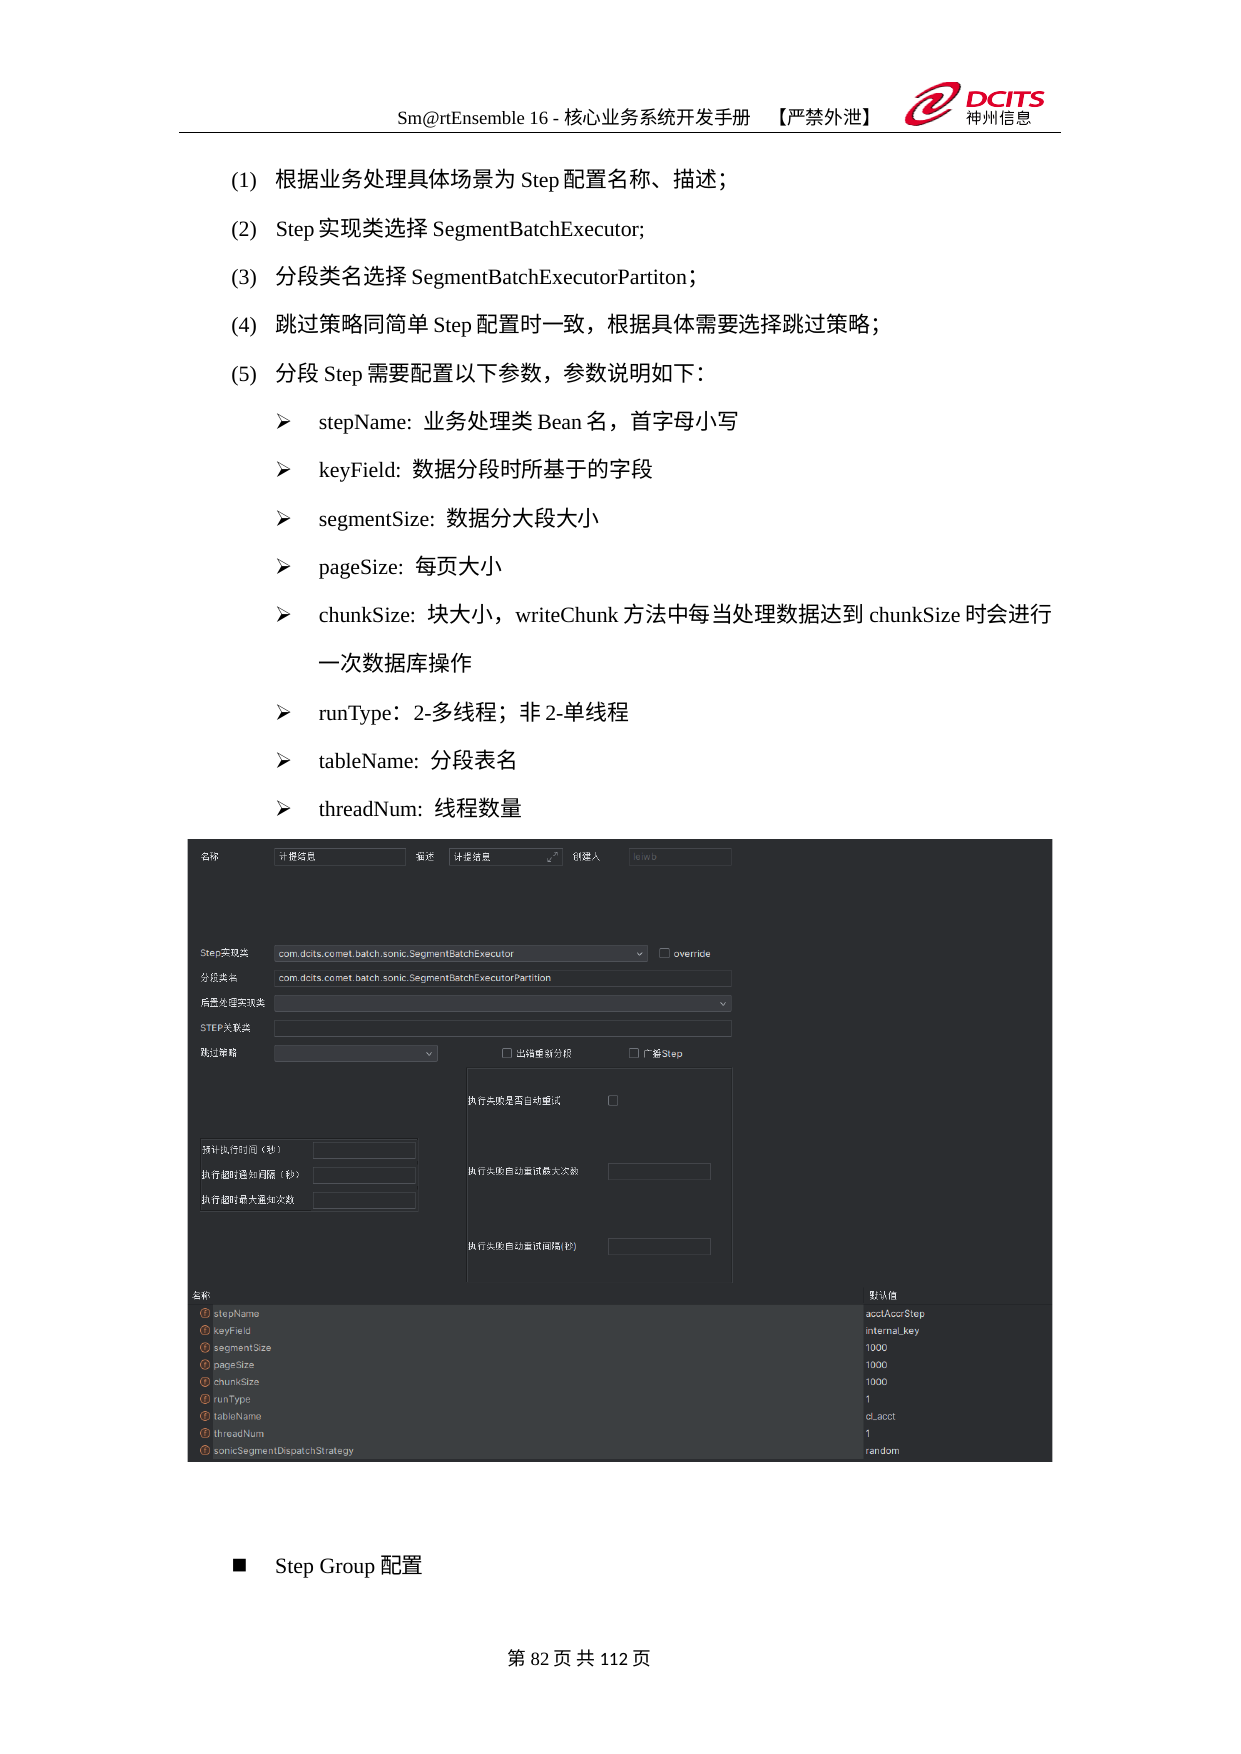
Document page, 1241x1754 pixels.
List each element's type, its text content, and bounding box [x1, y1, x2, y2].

list Step实现类选择SegmentBatchExecutor; [231, 210, 1053, 243]
list 分段Step需要配置以下参数，参数说明如下： [231, 355, 1053, 388]
list keyField: 数据分段时所基于的字段 [275, 452, 1053, 484]
list tableName: 分段表名 [275, 742, 1053, 775]
list Step Group配置 [231, 1547, 1053, 1580]
list stepName: 业务处理类Bean名，首字母小写 [275, 404, 1053, 436]
list 根据业务处理具体场景为Step配置名称、描述； [231, 162, 1053, 194]
list 分段类名选择SegmentBatchExecutorPartiton； [231, 259, 1053, 291]
list segmentSize: 数据分大段大小 [275, 500, 1053, 533]
list chunkSize: 块大小，writeChunk方法中每当处理数据达到chunkSize时会进行一次数据库操作 [275, 597, 1053, 678]
picture [904, 82, 1045, 126]
list pageSize: 每页大小 [275, 549, 1053, 581]
picture [187, 839, 1053, 1462]
list 跳过策略同简单Step配置时一致，根据具体需要选择跳过策略； [231, 307, 1053, 339]
list threadNum: 线程数量 [275, 791, 1053, 823]
list runType：2-多线程；非2-单线程 [275, 694, 1053, 727]
